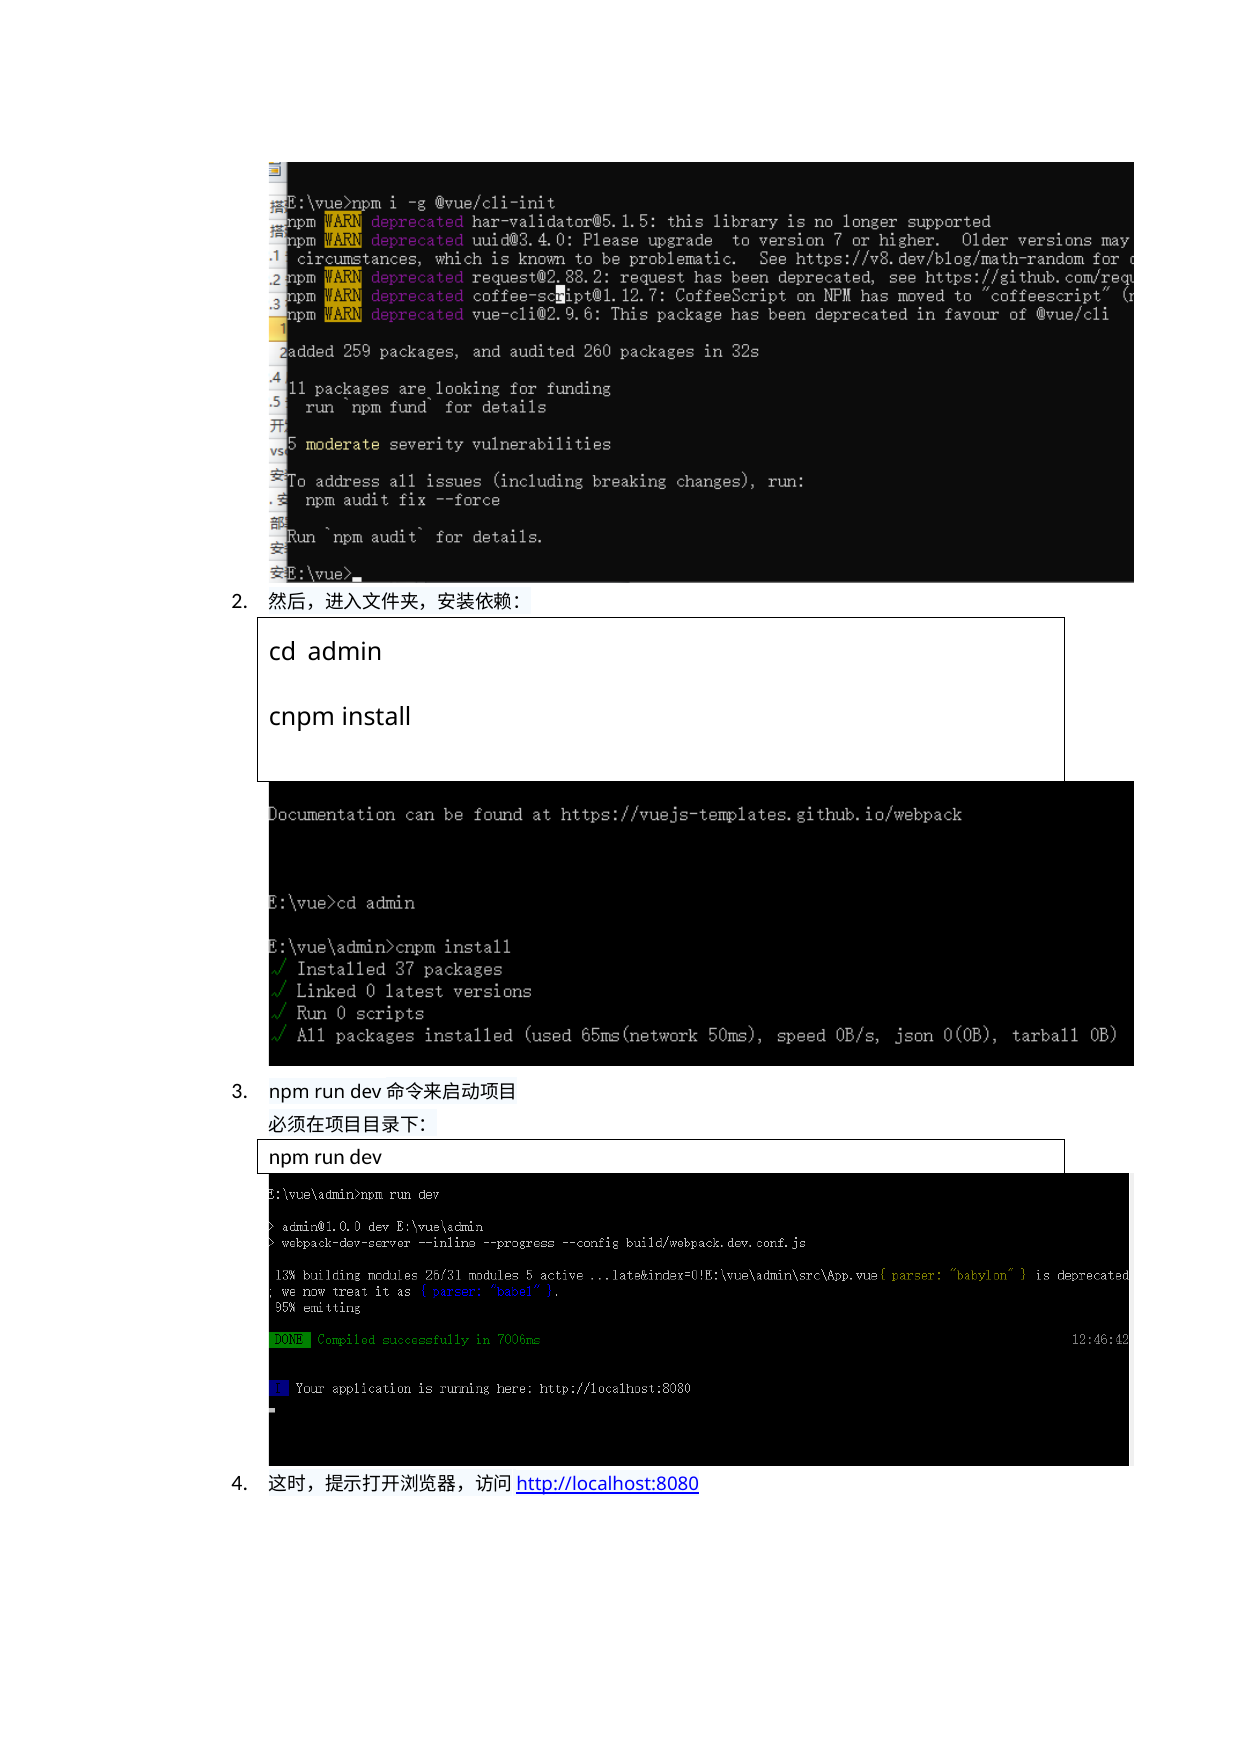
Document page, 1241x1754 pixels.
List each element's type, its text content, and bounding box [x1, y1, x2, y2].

list 必须在项目目录下： [269, 1107, 1053, 1139]
table_header cd admin cnpm install [258, 618, 1064, 781]
list 然后，进入文件夹，安装依赖： [231, 584, 1053, 617]
table_header npm run dev [258, 1140, 1064, 1173]
list 这时，提示打开浏览器，访问http://localhost:8080 [231, 1466, 1053, 1499]
list npm run dev 命令来启动项目 [231, 1074, 1053, 1107]
picture [268, 1173, 1134, 1466]
picture [268, 781, 1134, 1066]
picture [268, 162, 1134, 583]
